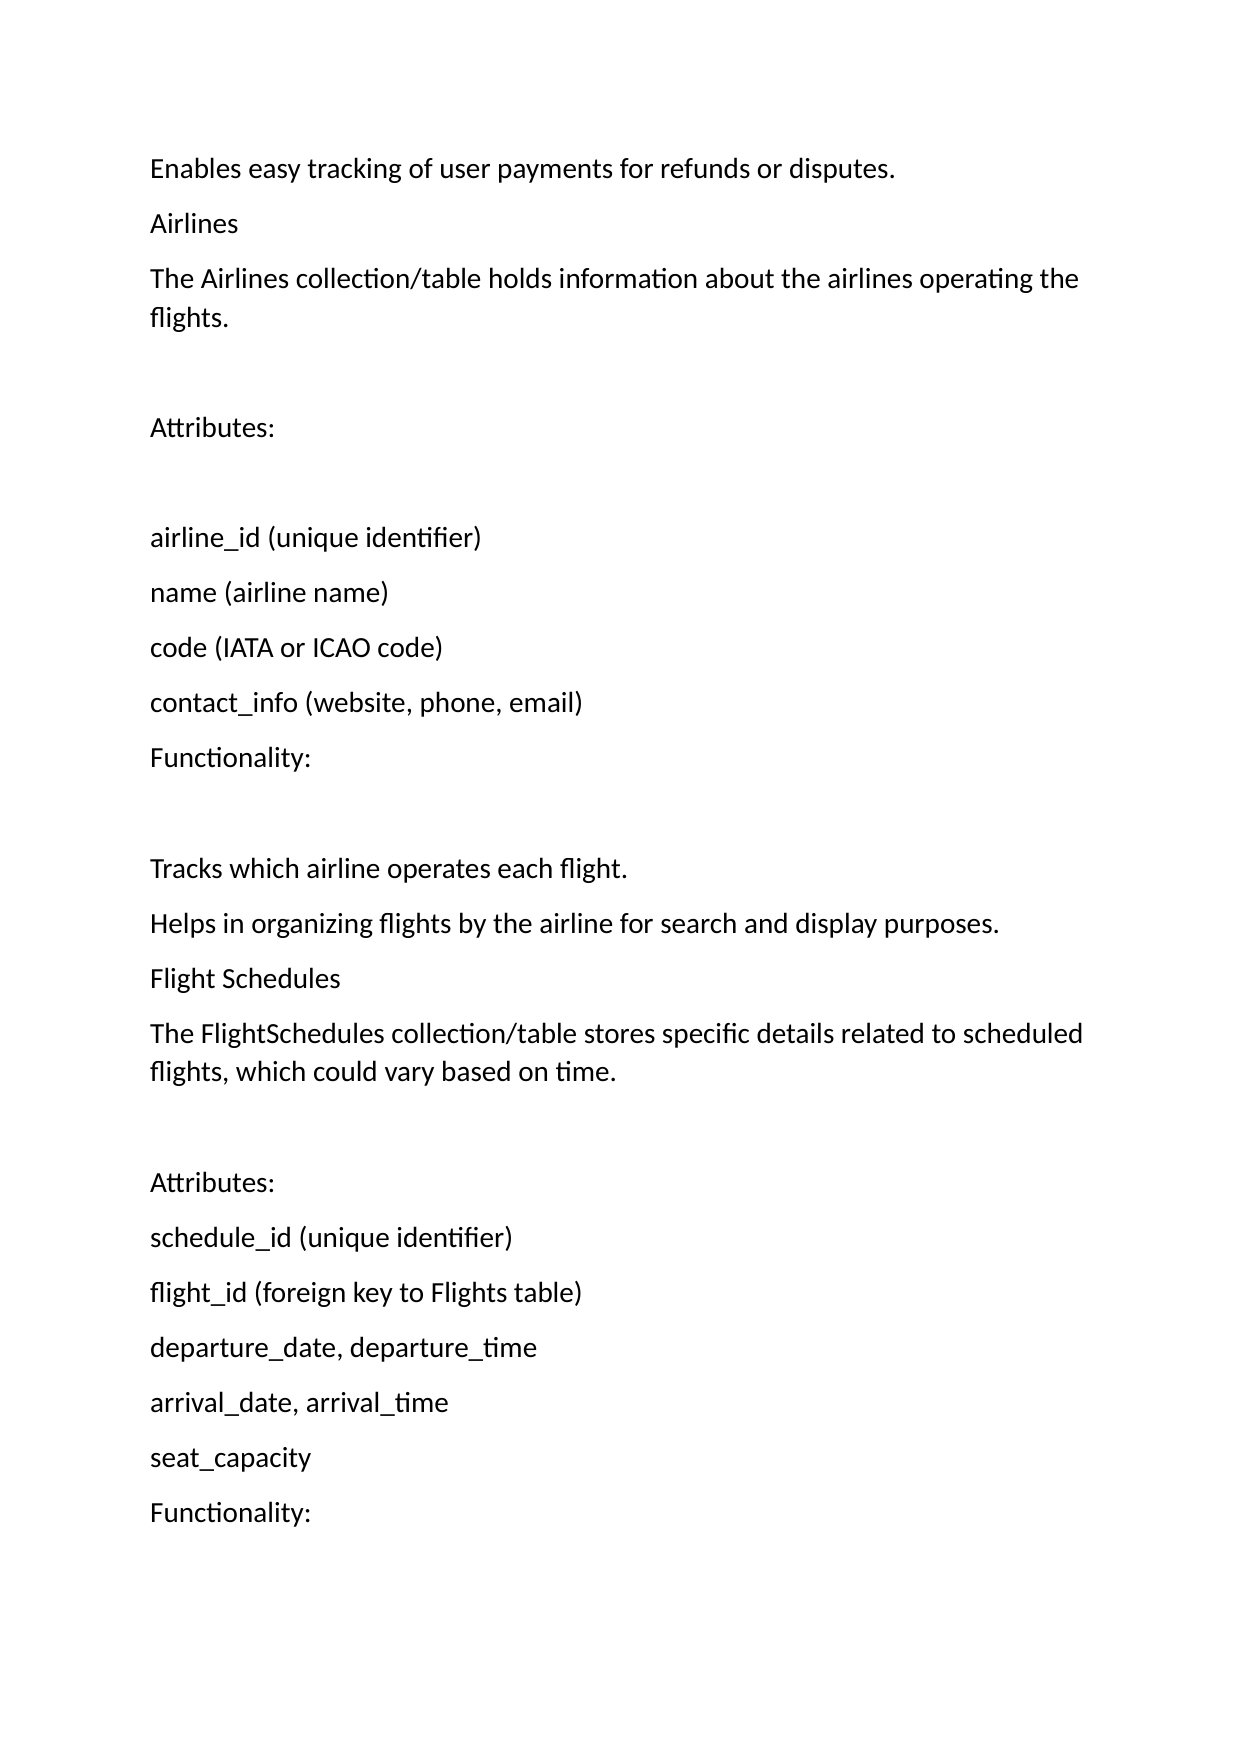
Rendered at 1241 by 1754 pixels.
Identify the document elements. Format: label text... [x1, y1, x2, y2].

text departure_date, departure_time [150, 1329, 1090, 1364]
text Functionality: [150, 739, 1090, 775]
text flight_id (foreign key to Flights table) [150, 1274, 1090, 1309]
text seat_capacity [150, 1439, 1090, 1475]
text code (IATA or ICAO code) [150, 629, 1090, 665]
text airline_id (unique identifier) [150, 519, 1090, 555]
text Airlines [150, 205, 1090, 241]
text arrival_date, arrival_time [150, 1384, 1090, 1420]
text The Airlines collection/table holds information about the airlines operating the flights. [150, 260, 1090, 334]
text name (airline name) [150, 574, 1090, 610]
text Helps in organizing flights by the airline for search and display purposes. [150, 905, 1090, 940]
text Tracks which airline operates each flight. [150, 850, 1090, 885]
text contact_info (website, phone, email) [150, 684, 1090, 720]
text The FlightSchedules collection/table stores specific details related to scheduled flights, which could vary based on time. [150, 1015, 1090, 1089]
text Functionality: [150, 1494, 1090, 1530]
text Attributes: [150, 409, 1090, 444]
text schedule_id (unique identifier) [150, 1219, 1090, 1254]
text Attributes: [150, 1164, 1090, 1199]
text Flight Schedules [150, 960, 1090, 996]
text Enables easy tracking of user payments for refunds or disputes. [150, 150, 1090, 186]
